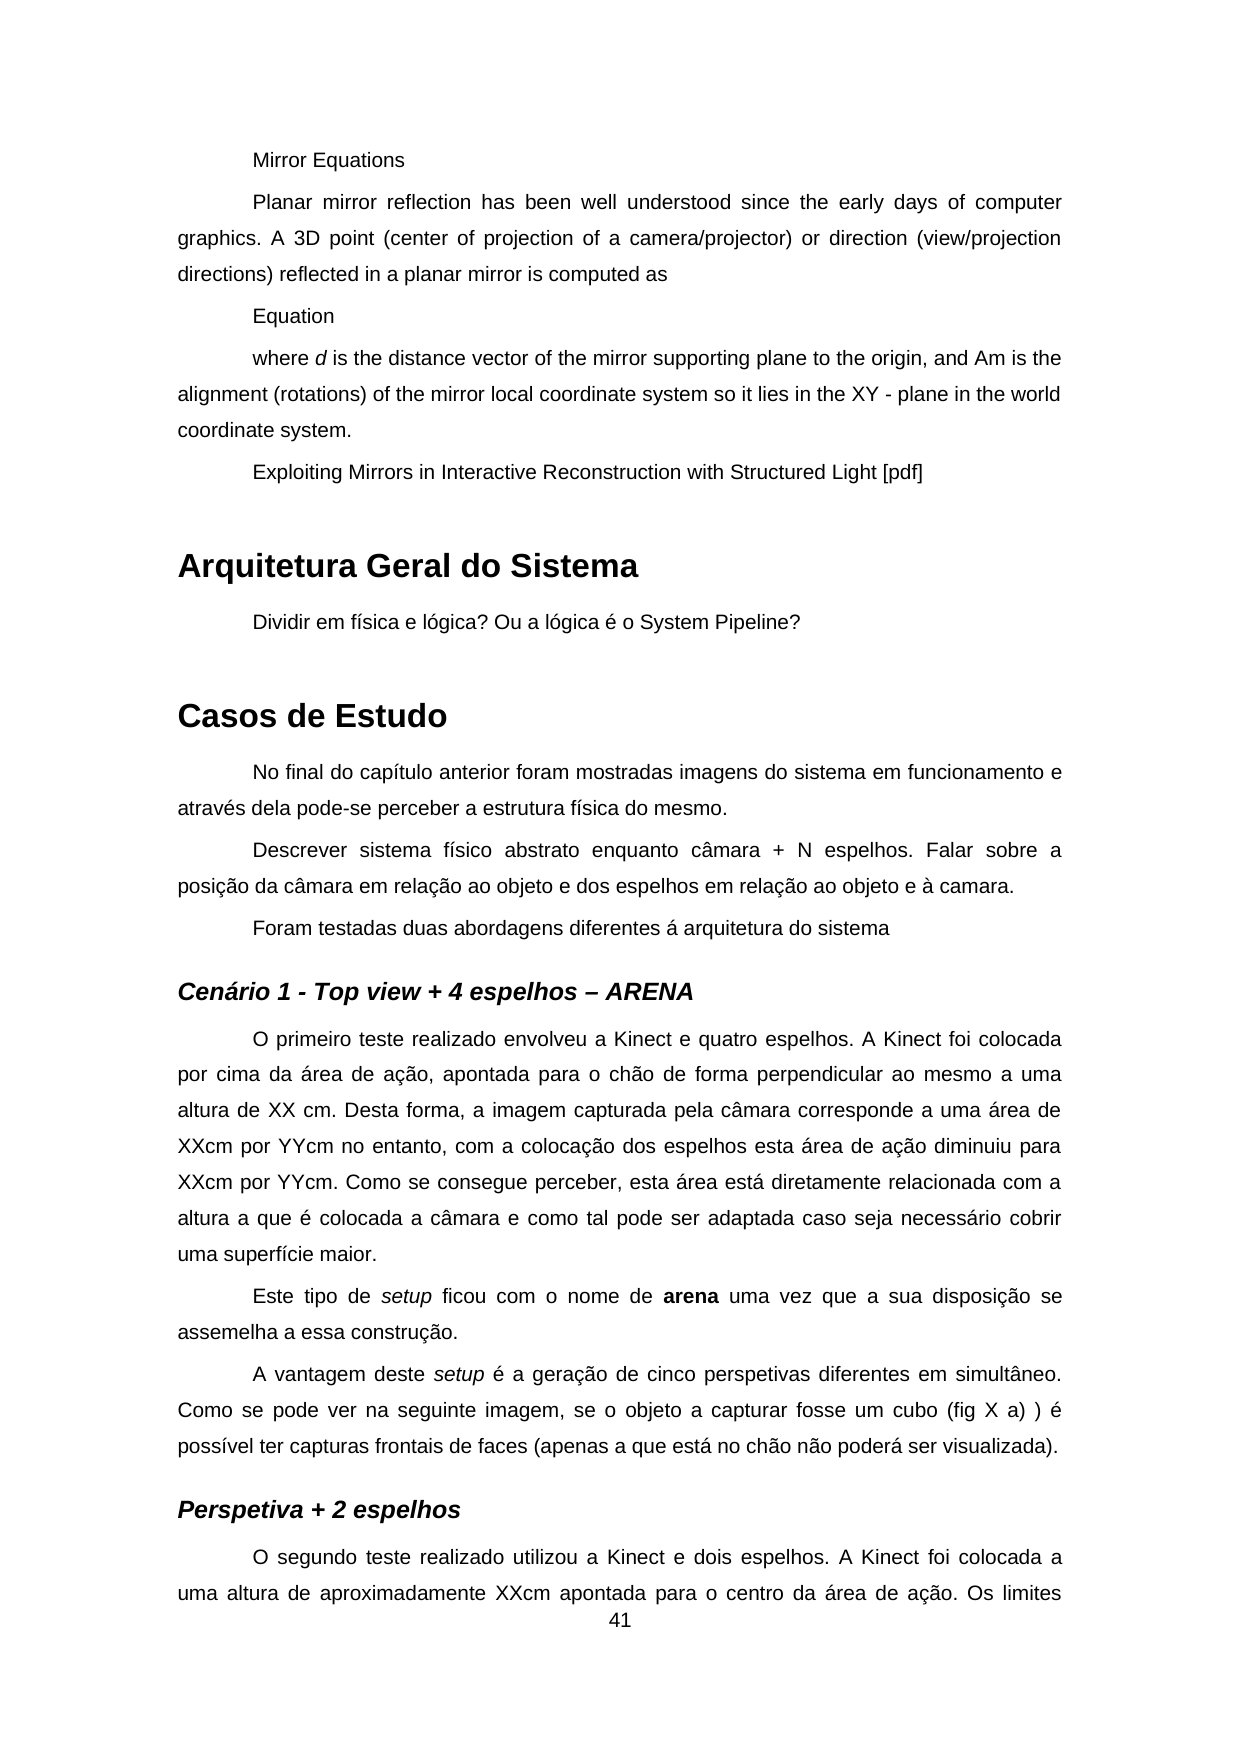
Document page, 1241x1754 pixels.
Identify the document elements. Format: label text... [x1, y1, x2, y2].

text Este tipo de setup ficou com o nome de arena uma vez que a sua disposição se assemelha a essa construção. [177, 1284, 1063, 1344]
text Mirror Equations [177, 148, 1063, 172]
text O primeiro teste realizado envolveu a Kinect e quatro espelhos. A Kinect foi colocada por cima da área de ação, apontada para o chão de forma perpendicular ao mesmo a uma altura de XX cm. Desta forma, a imagem capturada pela câmara corresponde a uma área de XXcm por YYcm no entanto, com a colocação dos espelhos esta área de ação diminuiu para XXcm por YYcm. Como se consegue perceber, esta área está diretamente relacionada com a altura a que é colocada a câmara e como tal pode ser adaptada caso seja necessário cobrir uma superfície maior. [177, 1026, 1063, 1266]
text Cenário 1 - Top view + 4 espelhos – ARENA [177, 977, 1063, 1006]
text A vantagem deste setup é a geração de cinco perspetivas diferentes em simultâneo. Como se pode ver na seguinte imagem, se o objeto a capturar fosse um cubo (fig X a) ) é possível ter capturas frontais de faces (apenas a que está no chão não poderá ser visualizada). [177, 1362, 1063, 1458]
text Descrever sistema físico abstrato enquanto câmara + N espelhos. Falar sobre a posição da câmara em relação ao objeto e dos espelhos em relação ao objeto e à camara. [177, 838, 1063, 898]
text where d is the distance vector of the mirror supporting plane to the origin, and Am is the alignment (rotations) of the mirror local coordinate system so it lies in the XY - plane in the world coordinate system. [177, 346, 1063, 442]
text No final do capítulo anterior foram mostradas imagens do sistema em funcionamento e através dela pode-se perceber a estrutura física do mesmo. [177, 760, 1063, 820]
text Planar mirror reflection has been well understood since the early days of computer graphics. A 3D point (center of projection of a camera/projector) or direction (view/projection directions) reflected in a planar mirror is computed as [177, 190, 1063, 286]
text Dividir em física e lógica? Ou a lógica é o System Pipeline? [177, 610, 1063, 634]
text Casos de Estudo [177, 696, 1063, 734]
text Arquitetura Geral do Sistema [177, 546, 1063, 584]
text Equation [177, 304, 1063, 328]
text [177, 1544, 1063, 1604]
text Perspetiva + 2 espelhos [177, 1495, 1063, 1524]
text Exploiting Mirrors in Interactive Reconstruction with Structured Light [pdf] [177, 460, 1063, 484]
text Foram testadas duas abordagens diferentes á arquitetura do sistema [177, 916, 1063, 940]
